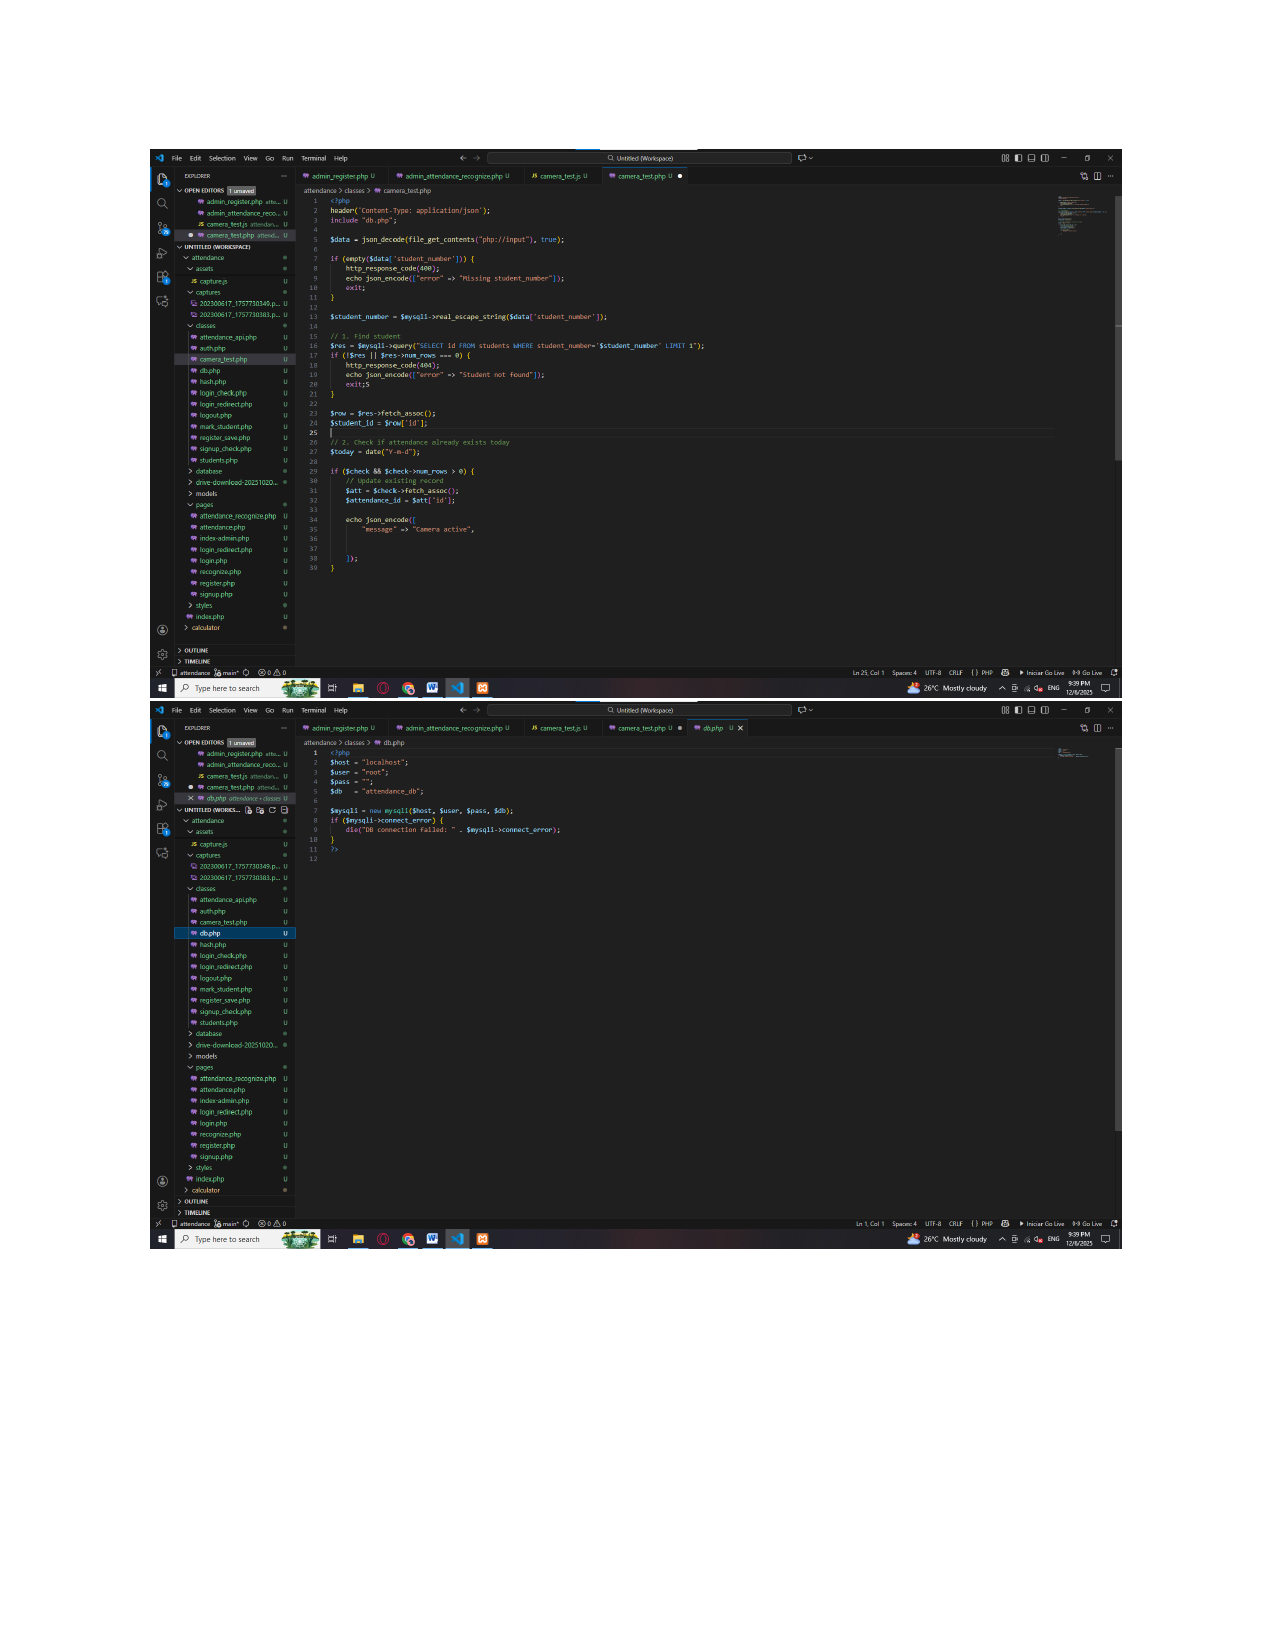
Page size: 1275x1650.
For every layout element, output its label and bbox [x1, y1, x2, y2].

picture [150, 149, 1122, 698]
picture [150, 701, 1122, 1249]
